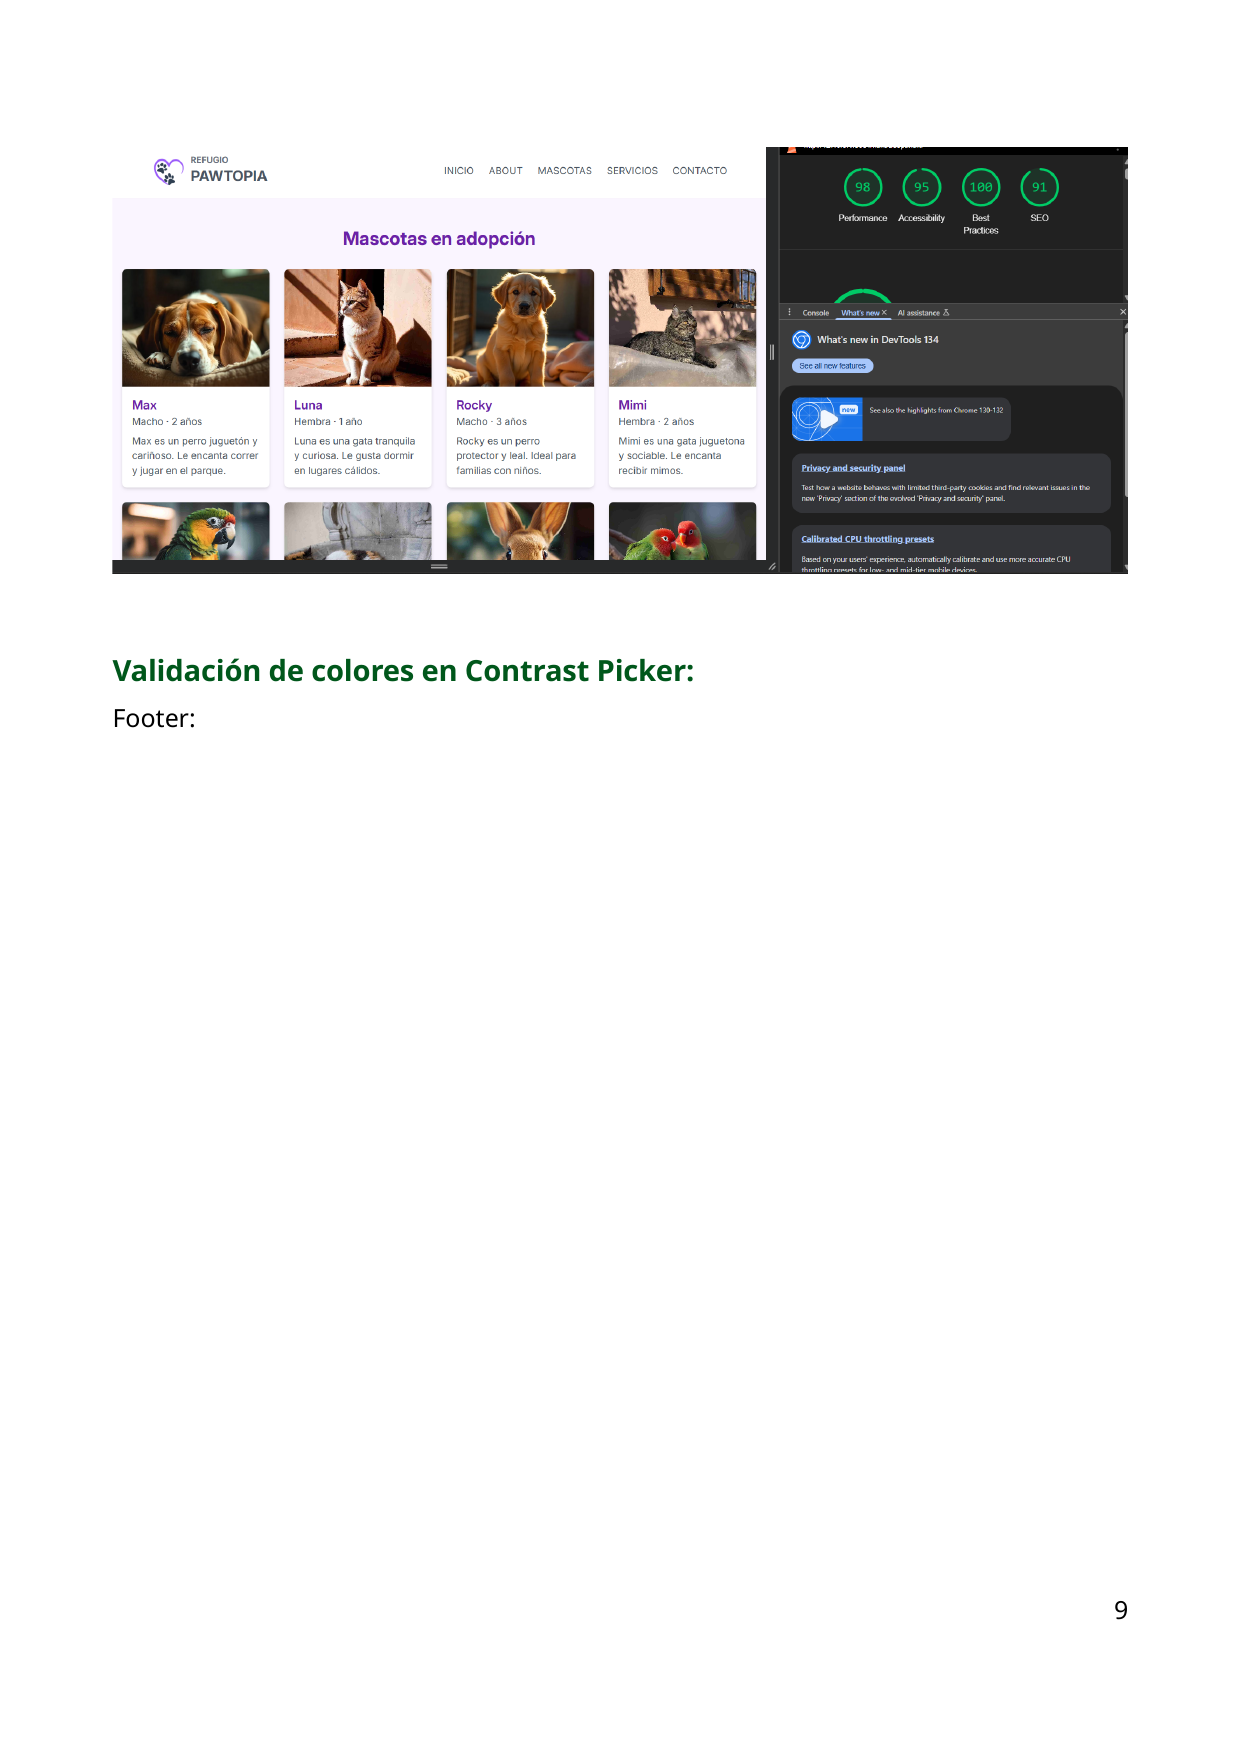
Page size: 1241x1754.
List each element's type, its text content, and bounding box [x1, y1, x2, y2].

picture [112, 147, 1128, 574]
text Footer: [112, 701, 1128, 735]
subtitle Validación de colores en Contrast Picker: [112, 650, 1128, 689]
